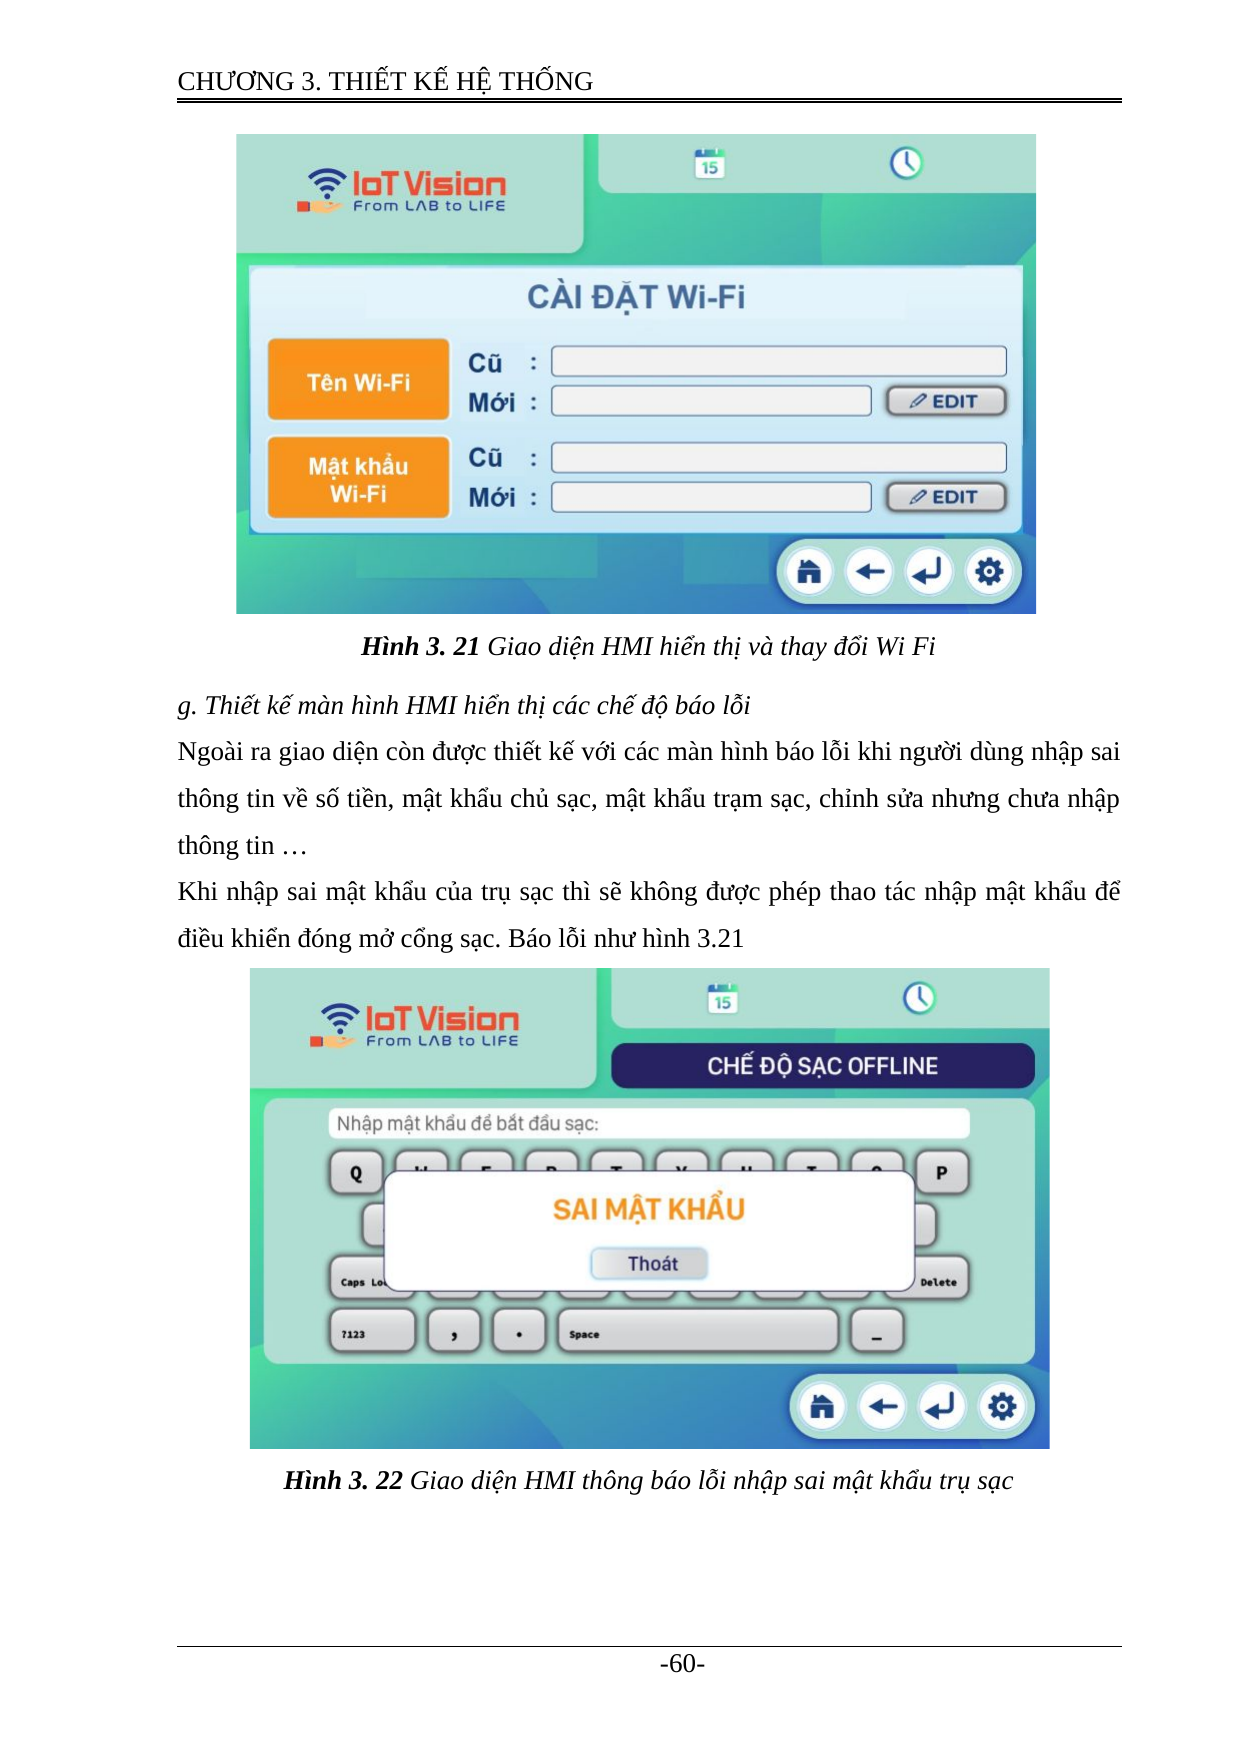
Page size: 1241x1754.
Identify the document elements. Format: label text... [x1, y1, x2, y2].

text Hình 3. 21 Giao diện HMI hiển thị và thay đổi Wi Fi [177, 629, 1122, 661]
text Hình 3. 22 Giao diện HMI thông báo lỗi nhập sai mật khẩu trụ sạc [177, 1464, 1122, 1495]
picture [249, 968, 1050, 1449]
picture [236, 134, 1037, 614]
text Ngoài ra giao diện còn được thiết kế với các màn hình báo lỗi khi người dùng nhập sai thông tin về số tiền, mật khẩu chủ sạc, mật khẩu trạm sạc, chỉnh sửa nhưng chưa nhập thông tin … [177, 735, 1122, 860]
subtitle Thiết kế màn hình HMI hiển thị các chế độ báo lỗi [177, 689, 1122, 720]
text Khi nhập sai mật khẩu của trụ sạc thì sẽ không được phép thao tác nhập mật khẩu để điều khiển đóng mở cổng sạc. Báo lỗi như hình 3.21 [177, 875, 1122, 953]
